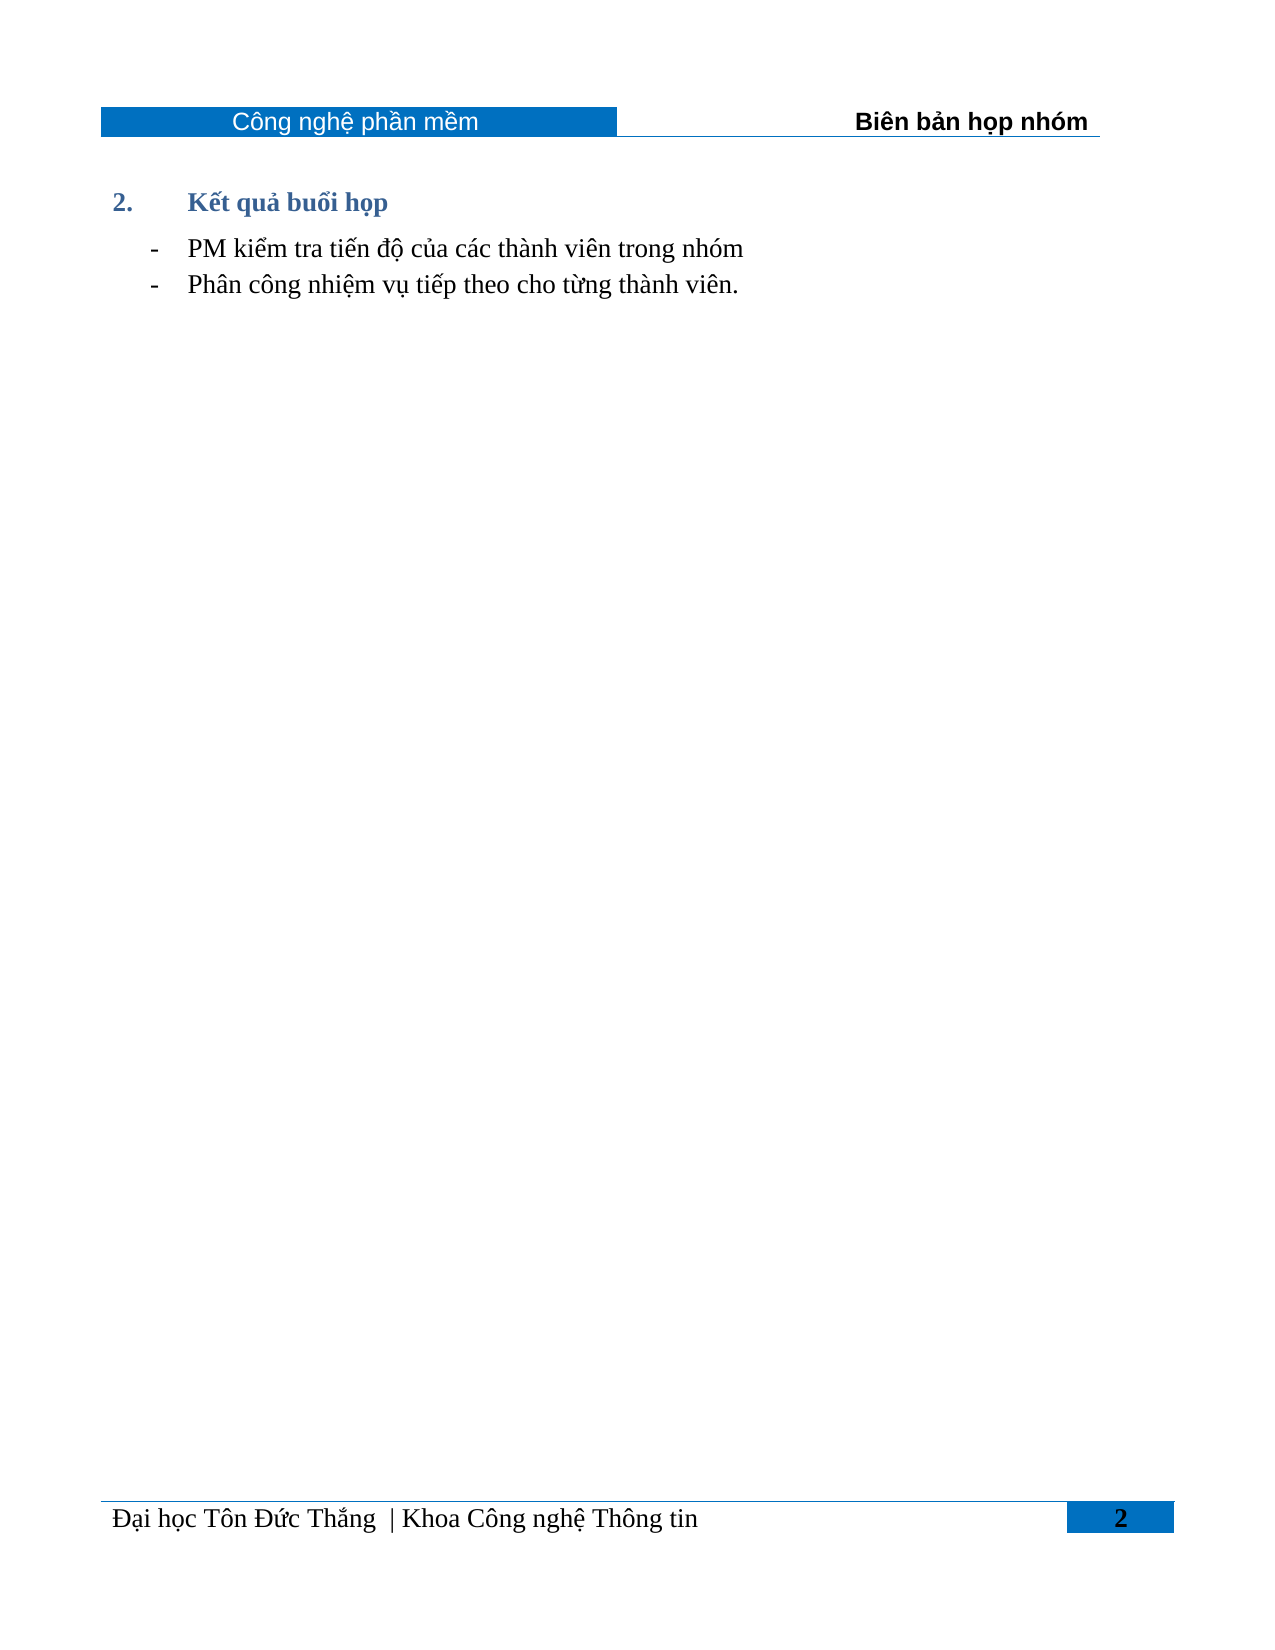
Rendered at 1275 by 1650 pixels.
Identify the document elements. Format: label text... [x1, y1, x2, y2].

list Phân công nhiệm vụ tiếp theo cho từng thành viên. [150, 268, 1162, 299]
list PM kiểm tra tiến độ của các thành viên trong nhóm [150, 232, 1162, 263]
